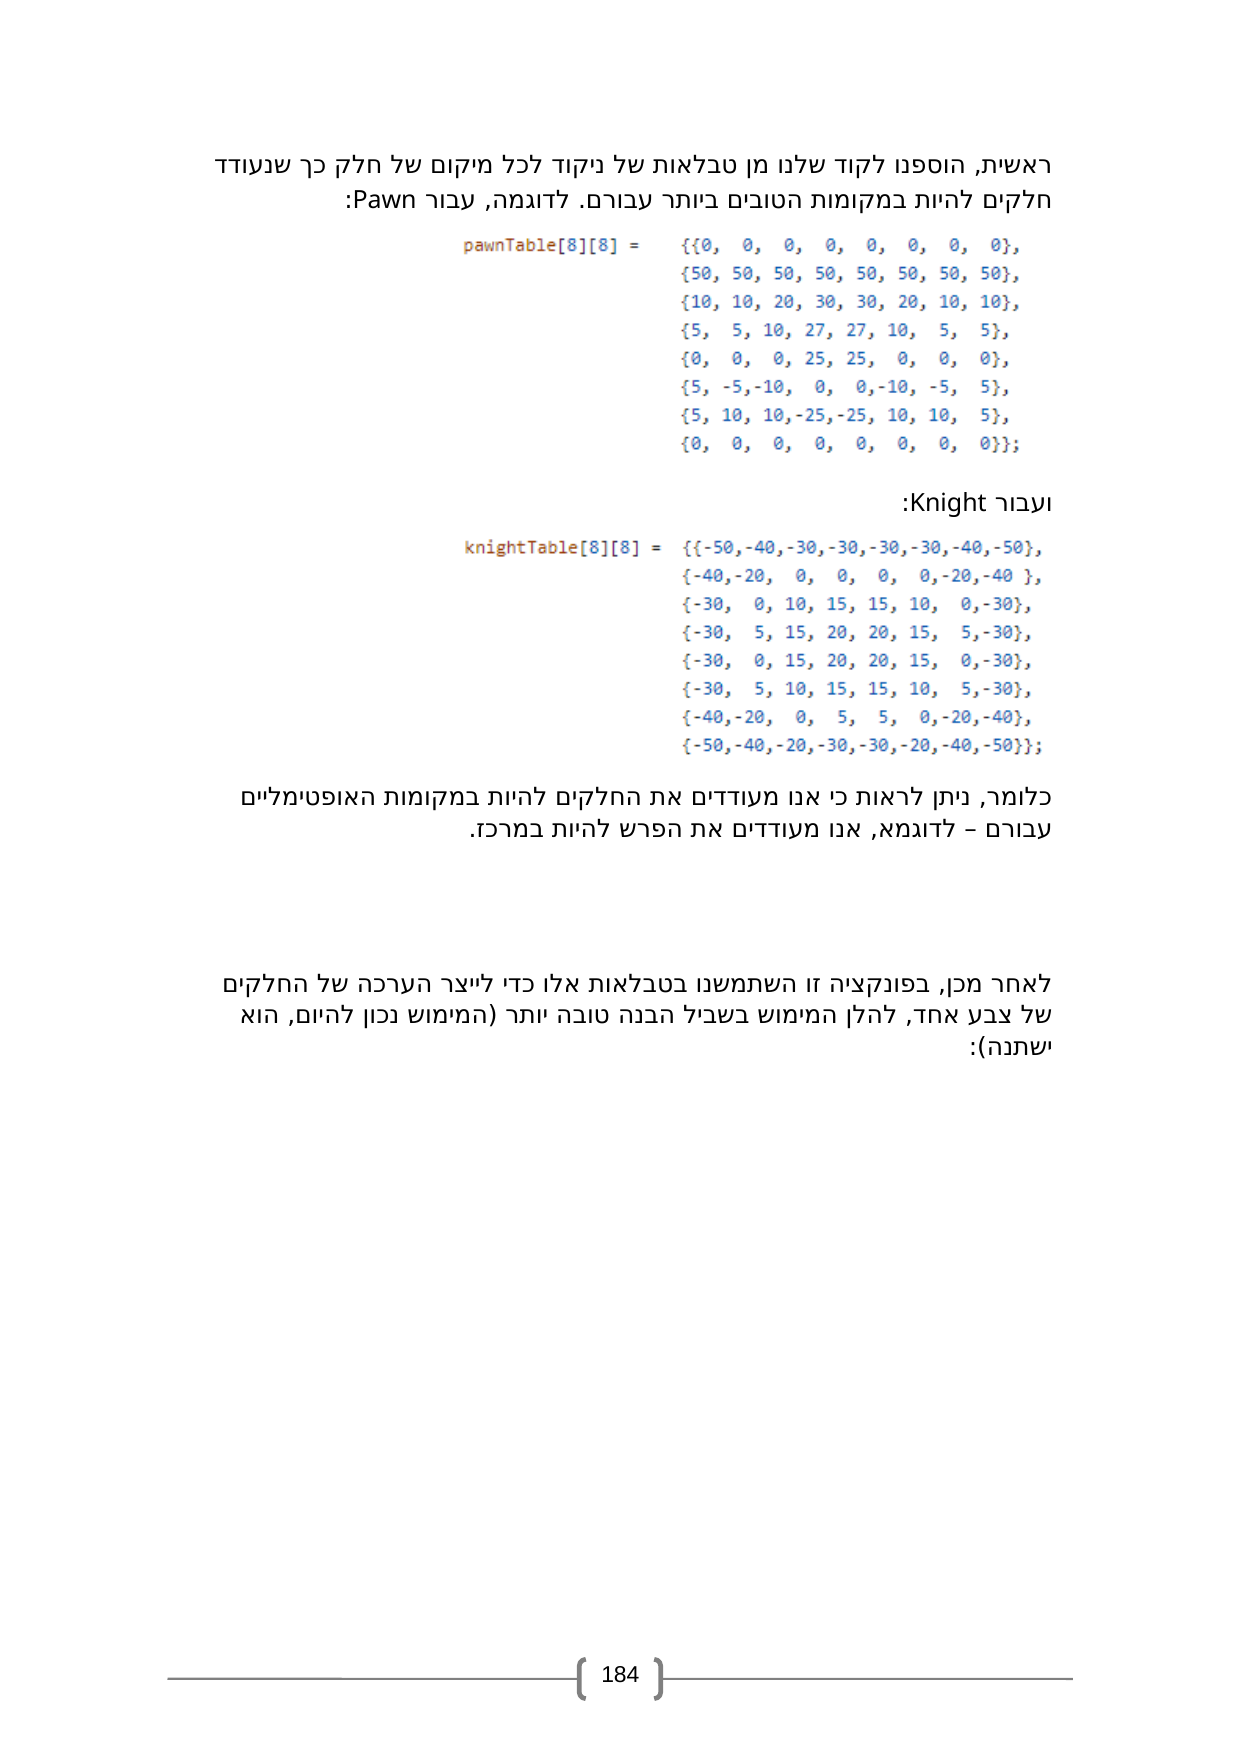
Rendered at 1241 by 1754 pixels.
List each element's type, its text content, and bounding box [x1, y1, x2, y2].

text לאחר מכן, בפונקציה זו השתמשנו בטבלאות אלו כדי לייצר הערכה של החלקים של צבע אחד, להלן המימוש בשביל הבנה טובה יותר (המימוש נכון להיום, הוא ישתנה): [187, 969, 1053, 1061]
text כלומר, ניתן לראות כי אנו מעודדים את החלקים להיות במקומות האופטימליים עבורם – לדוגמא, אנו מעודדים את הפרש להיות במרכז. [187, 782, 1053, 843]
picture [461, 538, 1053, 764]
picture [455, 235, 1053, 467]
text ועבור Knight: [187, 485, 1053, 519]
text ראשית, הוספנו לקוד שלנו מן טבלאות של ניקוד לכל מיקום של חלק כך שנעודד חלקים להיות במקומות הטובים ביותר עבורם. לדוגמה, עבור Pawn: [187, 150, 1053, 216]
